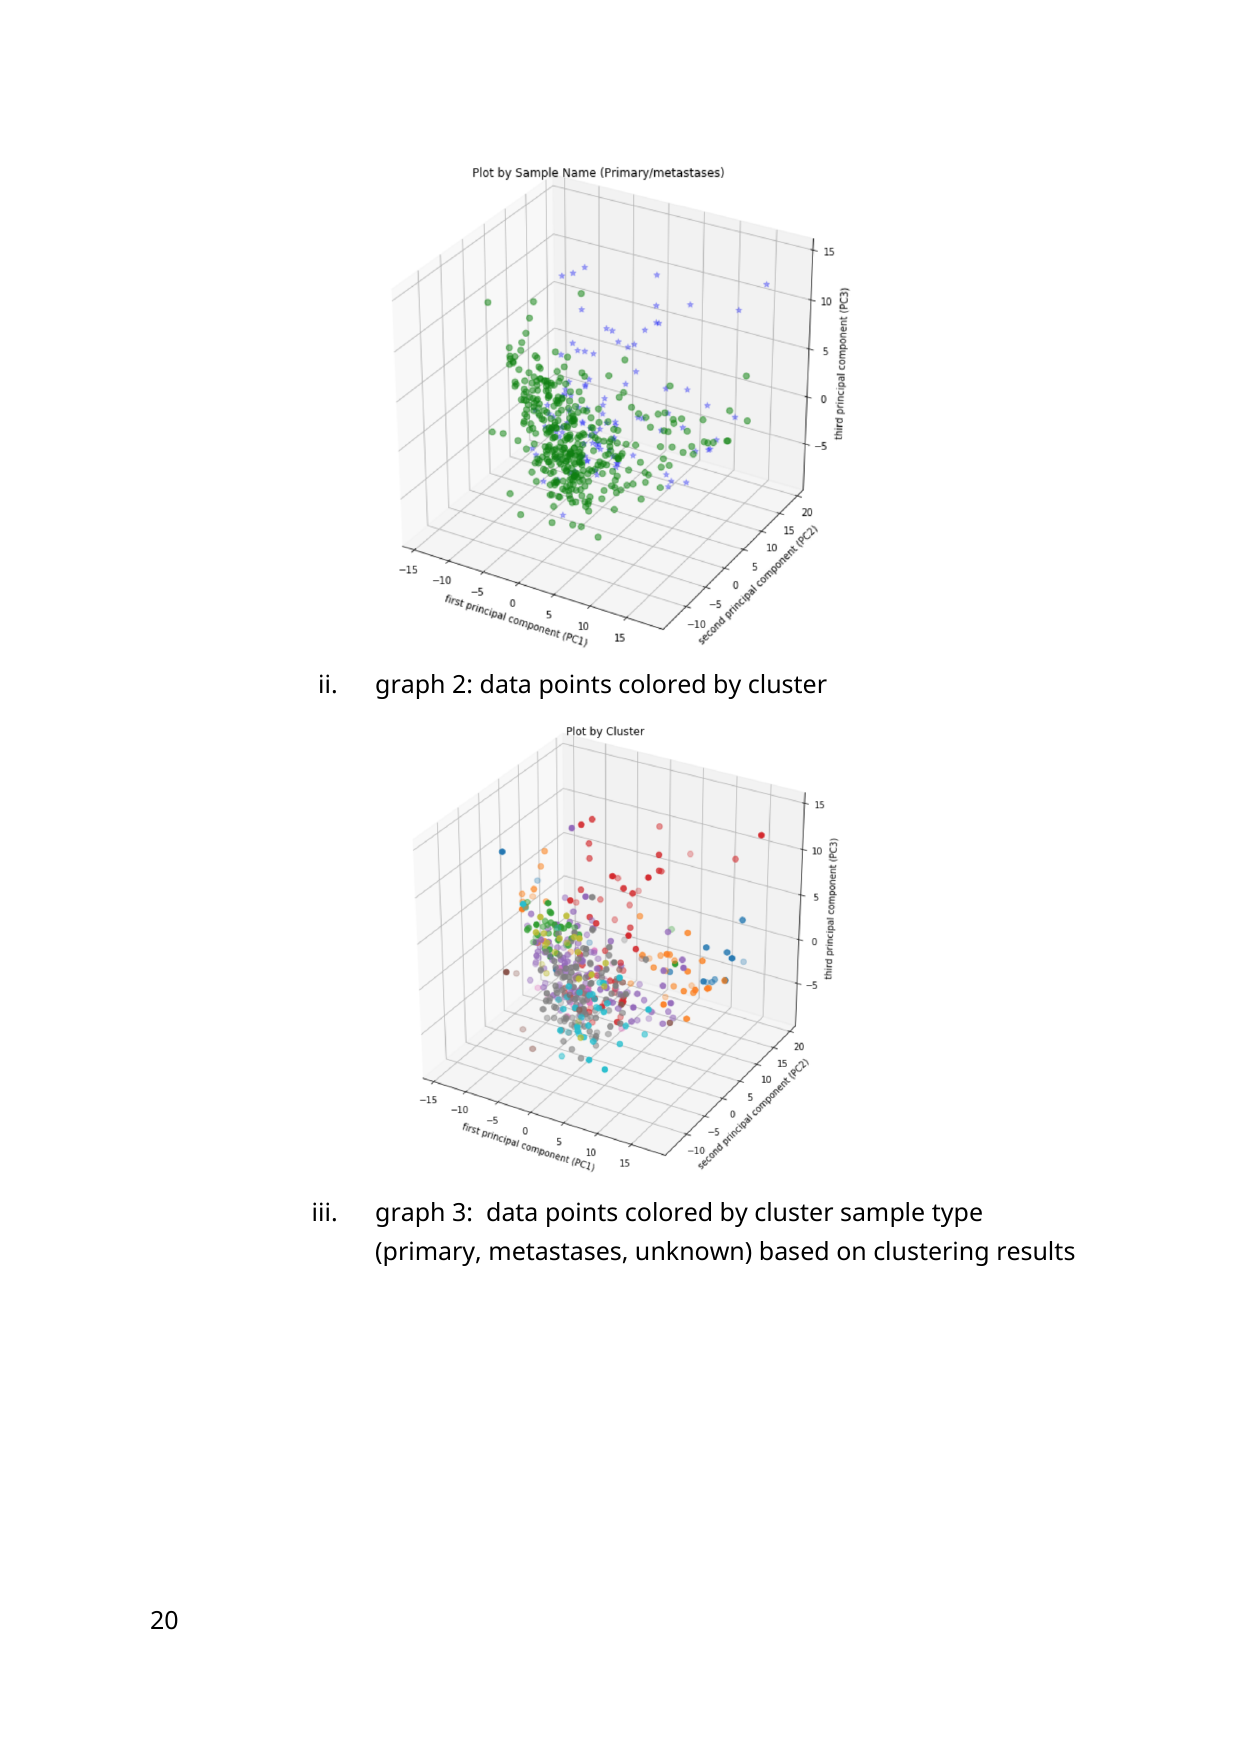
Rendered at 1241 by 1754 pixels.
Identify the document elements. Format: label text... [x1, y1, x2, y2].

picture [386, 705, 854, 1190]
list graph 2: data points colored by cluster [337, 666, 1090, 700]
picture [376, 150, 865, 662]
list graph 3: data points colored by cluster sample type (primary, metastases, unknown) based on clustering results [337, 1194, 1090, 1267]
